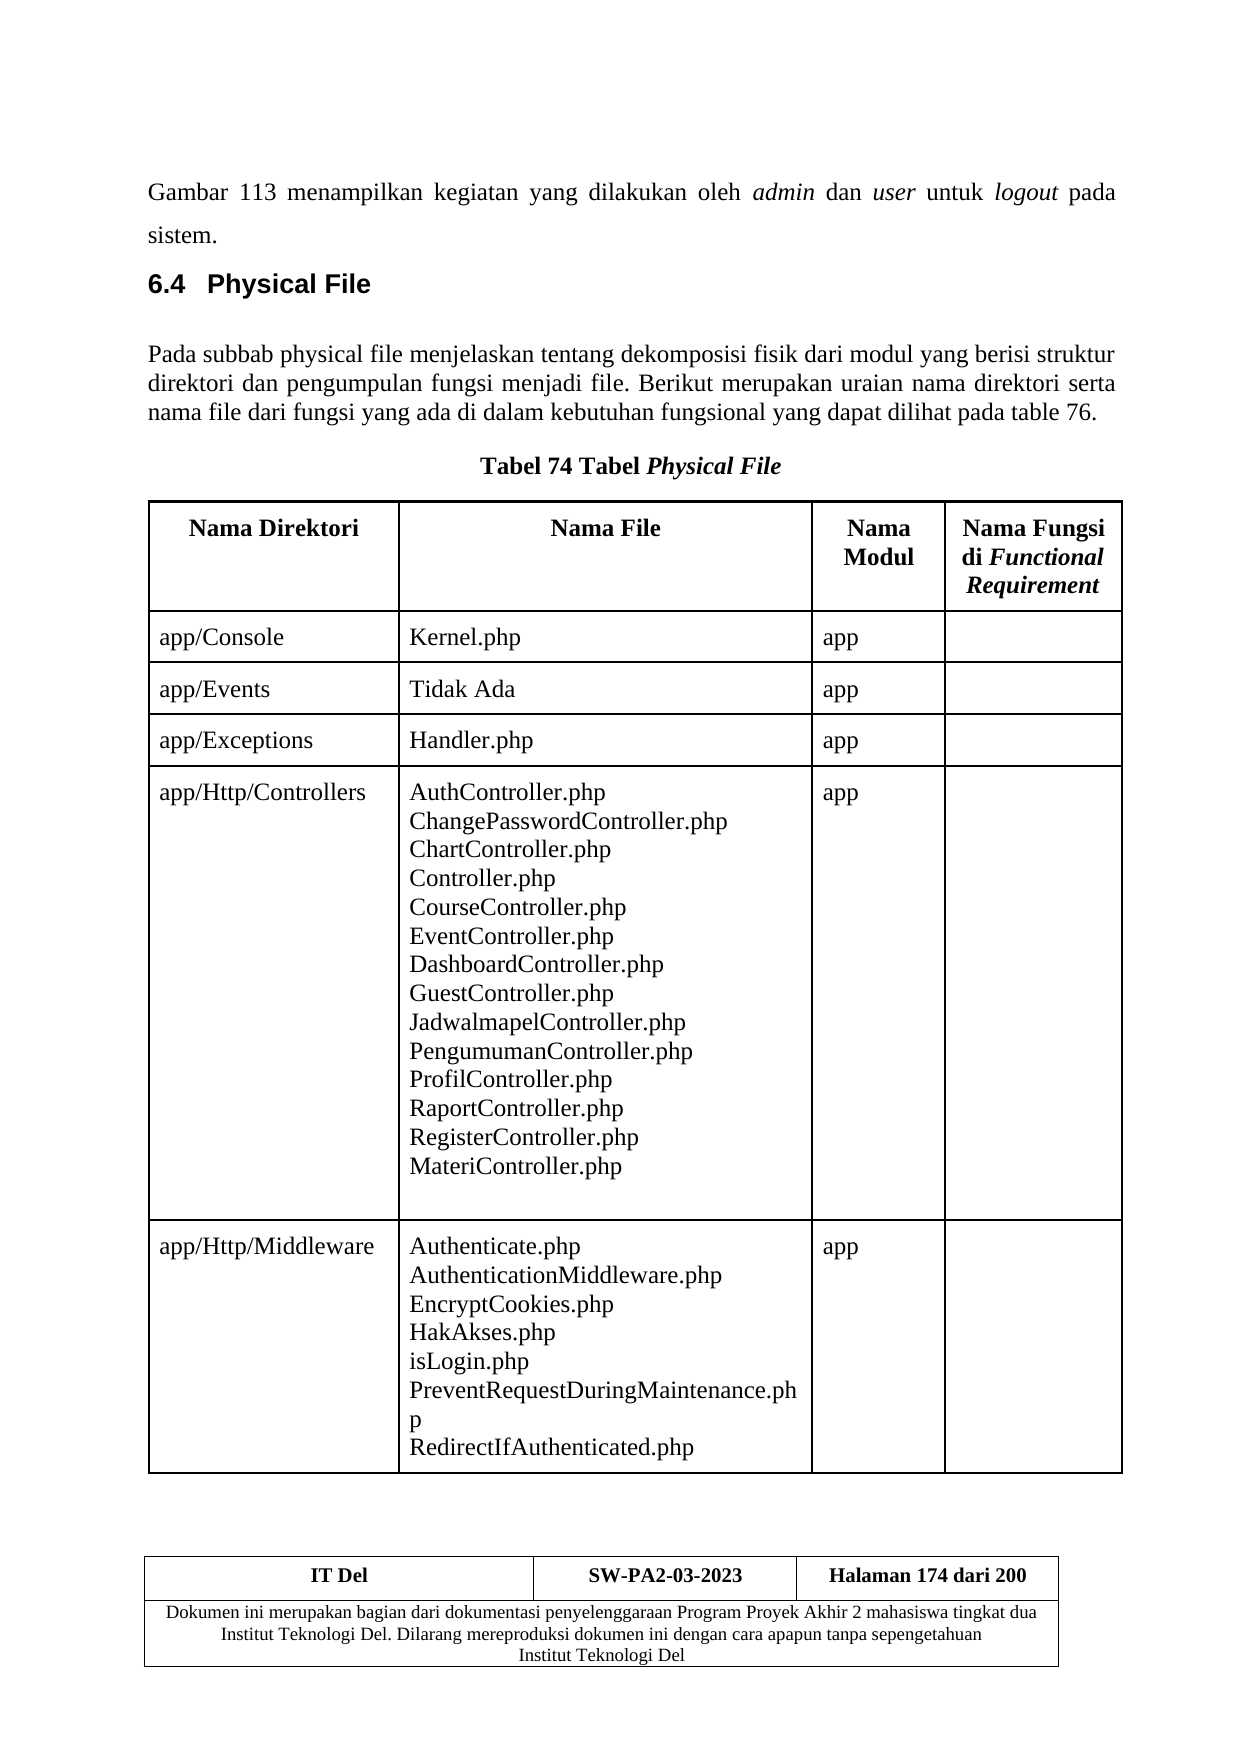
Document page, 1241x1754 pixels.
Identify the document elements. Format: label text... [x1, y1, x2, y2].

subtitle Physical File [148, 268, 1116, 299]
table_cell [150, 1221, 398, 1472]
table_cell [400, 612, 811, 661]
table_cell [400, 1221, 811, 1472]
text Gambar 113 menampilkan kegiatan yang dilakukan oleh admin dan user untuk logout pada sistem. [148, 177, 1116, 249]
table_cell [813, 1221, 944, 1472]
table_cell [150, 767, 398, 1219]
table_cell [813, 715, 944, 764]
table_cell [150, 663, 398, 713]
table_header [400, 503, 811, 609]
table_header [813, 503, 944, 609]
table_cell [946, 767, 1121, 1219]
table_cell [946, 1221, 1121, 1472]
text Pada subbab physical file menjelaskan tentang dekomposisi fisik dari modul yang berisi struktur direktori dan pengumpulan fungsi menjadi file. Berikut merupakan uraian nama direktori serta nama file dari fungsi yang ada di dalam kebutuhan fungsional yang dapat dilihat pada table 76. [148, 339, 1116, 426]
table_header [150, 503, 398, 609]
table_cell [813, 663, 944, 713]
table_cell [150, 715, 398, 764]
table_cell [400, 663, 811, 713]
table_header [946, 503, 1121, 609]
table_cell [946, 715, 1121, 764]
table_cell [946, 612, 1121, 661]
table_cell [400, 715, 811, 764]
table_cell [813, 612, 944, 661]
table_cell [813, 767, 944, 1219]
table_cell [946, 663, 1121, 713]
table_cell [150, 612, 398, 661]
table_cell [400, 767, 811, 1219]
